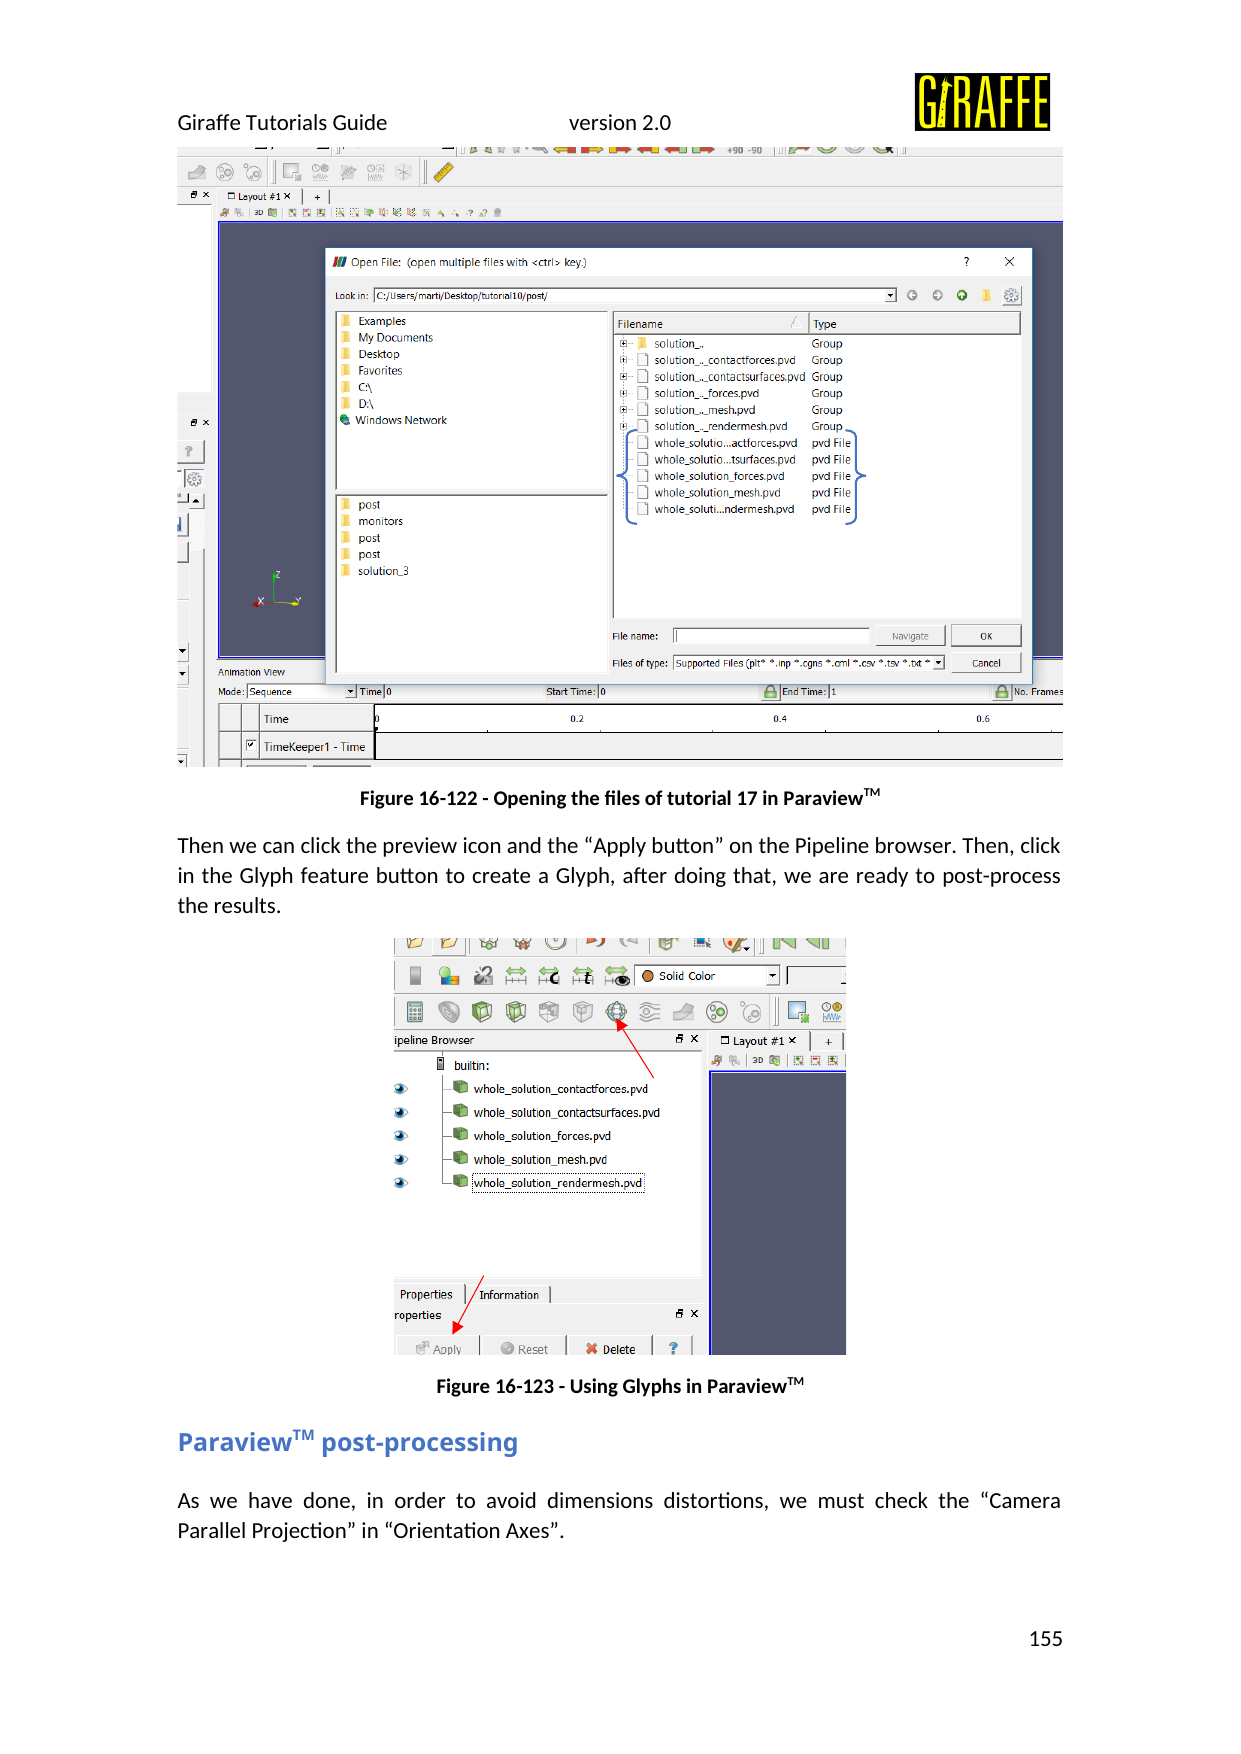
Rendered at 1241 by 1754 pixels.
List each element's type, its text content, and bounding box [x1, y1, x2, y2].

picture [177, 147, 1063, 767]
subtitle ParaviewTM post-processing [177, 1424, 1063, 1458]
text As we have done, in order to avoid dimensions distortions, we must check the “Camera Parallel Projection” in “Orientation Axes”. [177, 1486, 1063, 1544]
picture [393, 938, 847, 1355]
picture [914, 73, 1051, 131]
text Then we can click the preview icon and the “Apply button” on the Pipeline browser. Then, click in the Glyph feature button to create a Glyph, after doing that, we are ready to post-process the results. [177, 831, 1063, 920]
